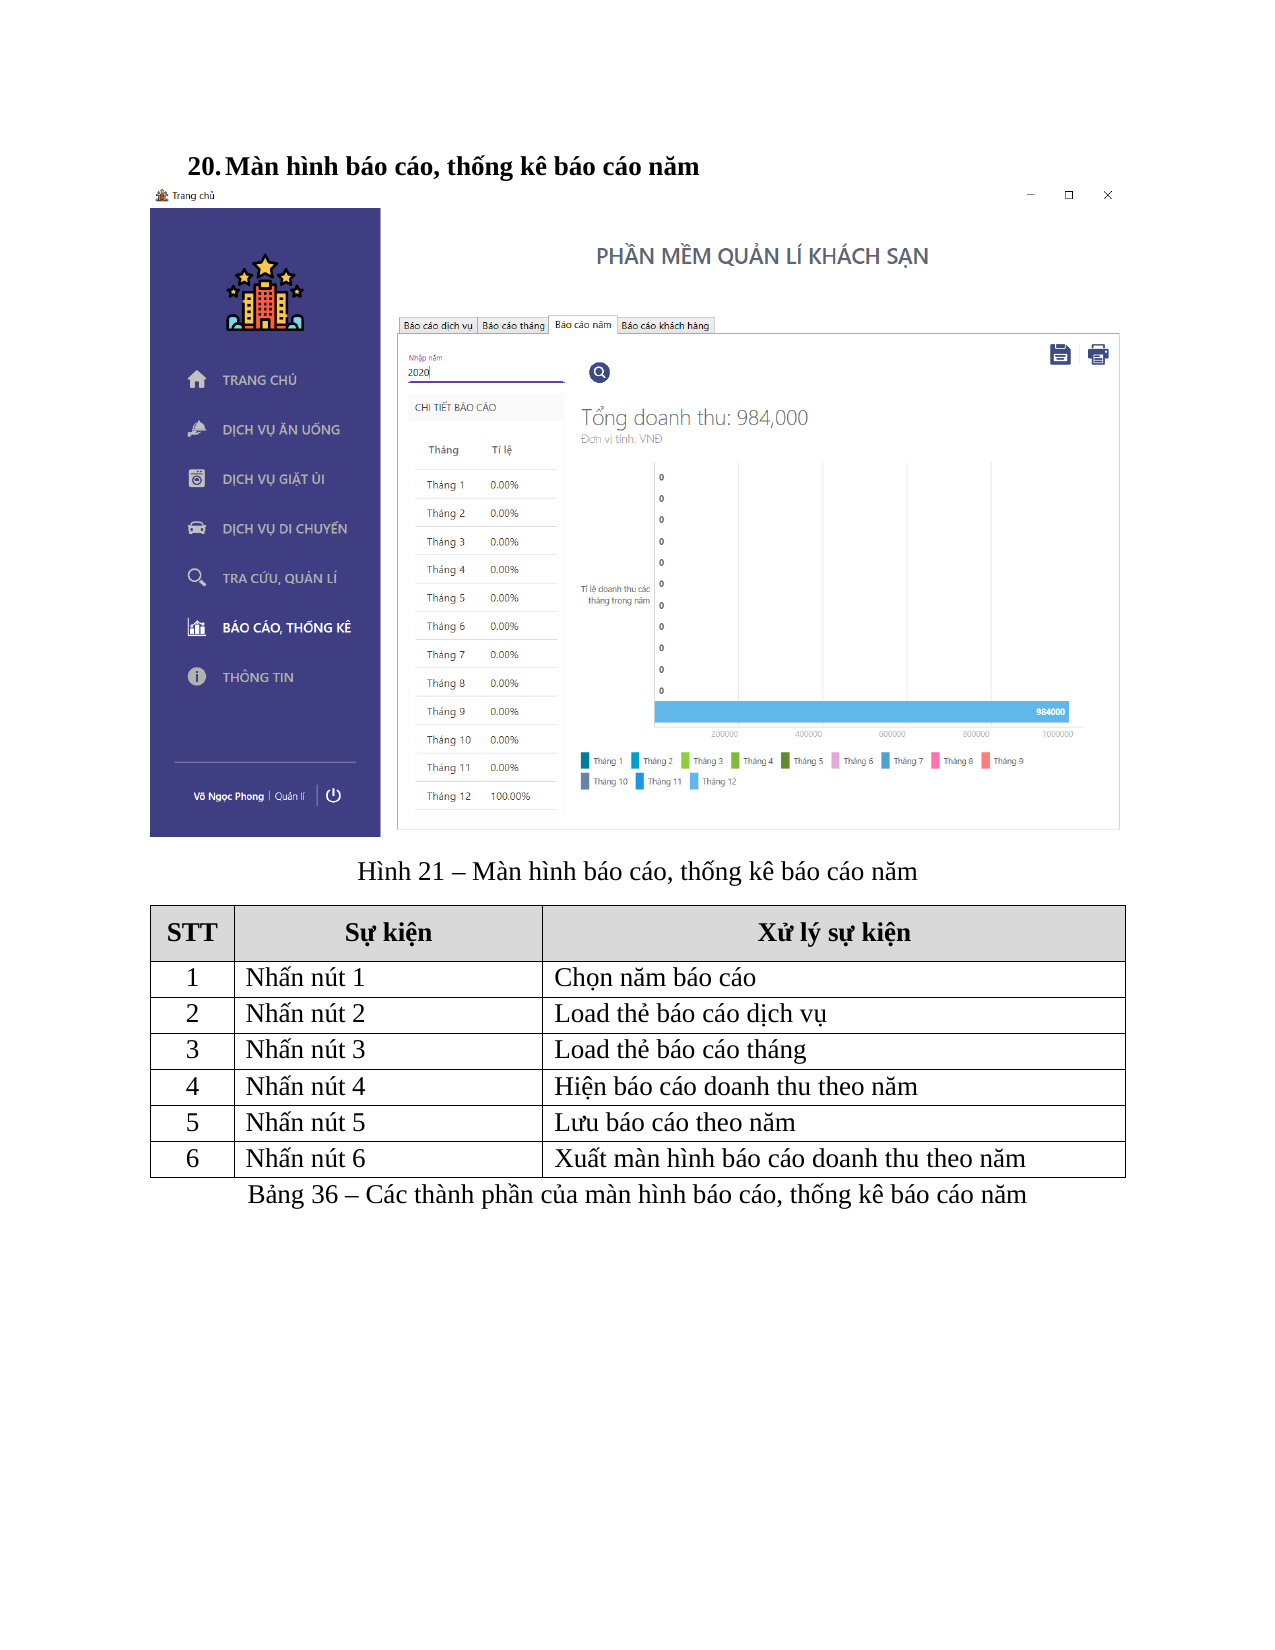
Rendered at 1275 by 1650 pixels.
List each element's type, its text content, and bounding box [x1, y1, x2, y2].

table_cell Lưu báo cáo theo năm [543, 1106, 1125, 1141]
table_cell 1 [151, 962, 234, 997]
table_header Xử lý sự kiện [543, 906, 1125, 961]
table_cell Load thẻ báo cáo tháng [543, 1034, 1125, 1069]
table_header STT [151, 906, 234, 961]
table_cell Hiện báo cáo doanh thu theo năm [543, 1070, 1125, 1105]
table_cell Nhấn nút 2 [235, 998, 542, 1033]
table_cell Nhấn nút 5 [235, 1106, 542, 1141]
picture [150, 183, 1125, 837]
table_cell 3 [151, 1034, 234, 1069]
table_cell Chọn năm báo cáo [543, 962, 1125, 997]
text Hình 21 – Màn hình báo cáo, thống kê báo cáo năm [150, 855, 1125, 886]
table_cell Xuất màn hình báo cáo doanh thu theo năm [543, 1142, 1125, 1177]
table_cell Load thẻ báo cáo dịch vụ [543, 998, 1125, 1033]
table_cell 2 [151, 998, 234, 1033]
table_cell Nhấn nút 3 [235, 1034, 542, 1069]
table_cell Nhấn nút 1 [235, 962, 542, 997]
subtitle Màn hình báo cáo, thống kê báo cáo năm [187, 150, 1125, 181]
table_cell 4 [151, 1070, 234, 1105]
table_cell Nhấn nút 6 [235, 1142, 542, 1177]
table_cell 5 [151, 1106, 234, 1141]
table_header Sự kiện [235, 906, 542, 961]
table_cell 6 [151, 1142, 234, 1177]
table_cell Nhấn nút 4 [235, 1070, 542, 1105]
text Bảng 36 – Các thành phần của màn hình báo cáo, thống kê báo cáo năm [150, 1178, 1125, 1209]
